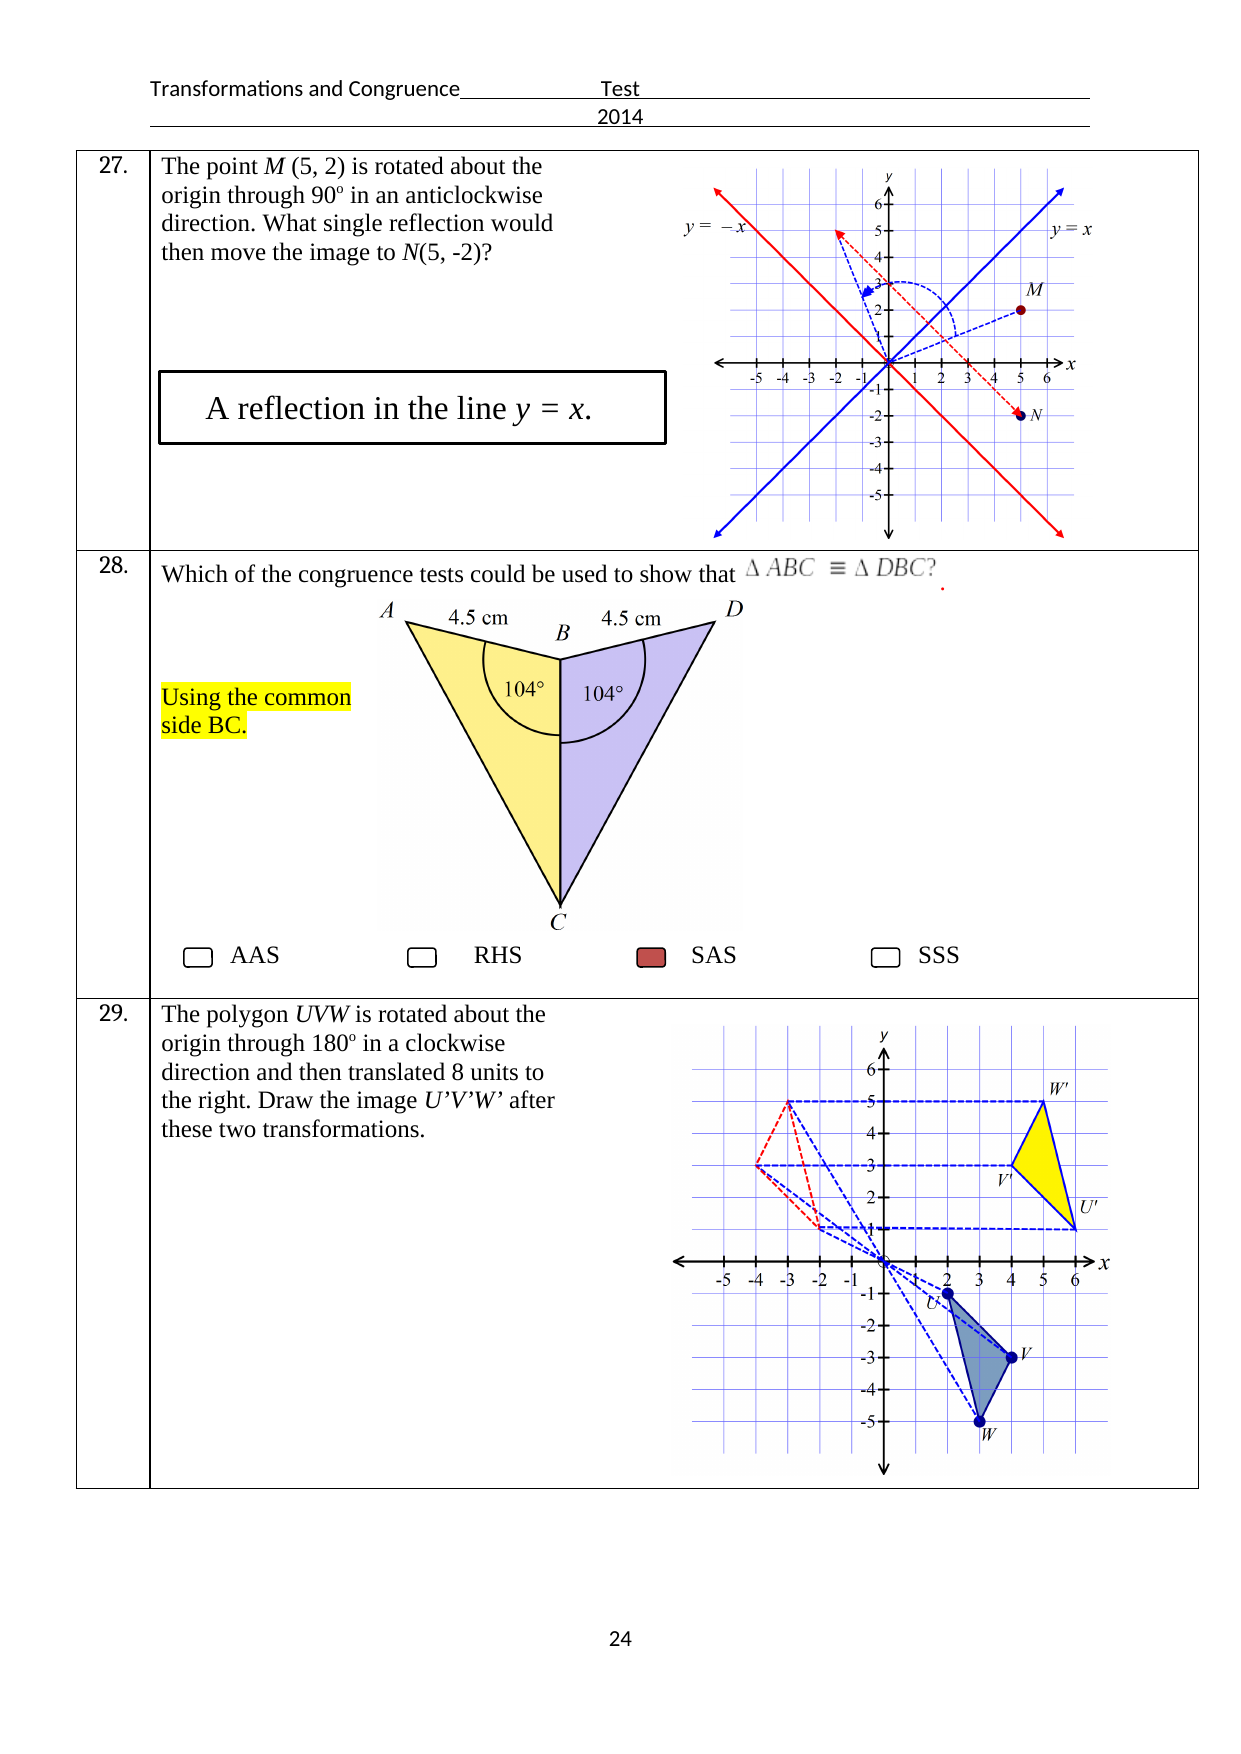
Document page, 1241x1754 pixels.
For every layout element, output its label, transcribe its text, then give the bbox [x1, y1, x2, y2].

table_cell The point M (5, 2) is rotated about the origin through 90o in an anticlockwise direction. What single reflection would then move the image to N(5, -2)? [151, 151, 1198, 550]
table_cell Which of the congruence tests could be used to show that . Using the common side BC. AAS RHS SAS SSS [151, 551, 1198, 998]
table_cell [77, 999, 149, 1488]
table_cell The polygon UVW is rotated about the origin through 180o in a clockwise direction and then translated 8 units to the right. Draw the image U’V’W’ after these two transformations. [151, 999, 1198, 1488]
picture [671, 1024, 1111, 1476]
picture [682, 167, 1093, 540]
table_cell [77, 151, 149, 550]
table_cell [77, 551, 149, 998]
picture [377, 599, 743, 931]
